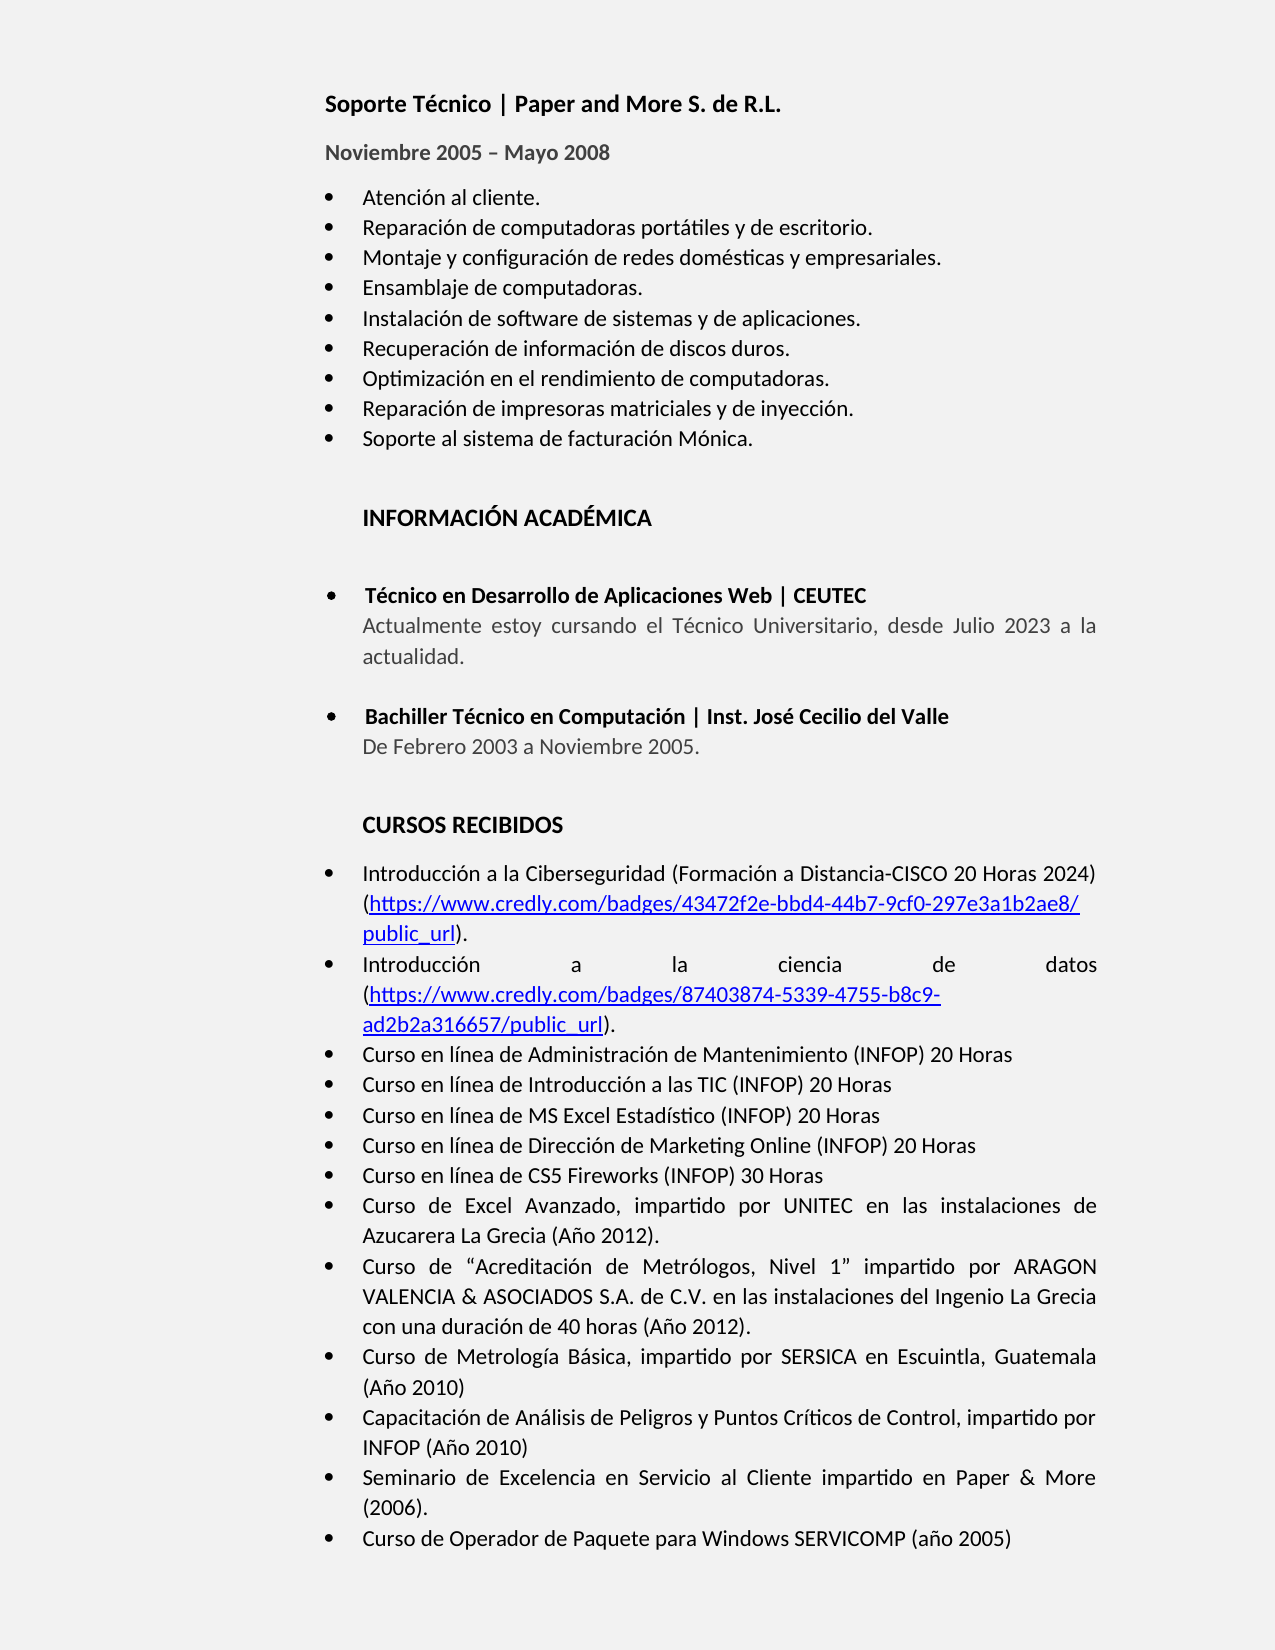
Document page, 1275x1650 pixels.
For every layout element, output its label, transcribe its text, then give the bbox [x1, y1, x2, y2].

list Capacitación de Análisis de Peligros y Puntos Críticos de Control, impartido por INFOP (Año 2010) [325, 1403, 1098, 1461]
list Curso de Excel Avanzado, impartido por UNITEC en las instalaciones de Azucarera La Grecia (Año 2012). [325, 1191, 1098, 1250]
list Curso en línea de Dirección de Marketing Online (INFOP) 20 Horas [325, 1131, 1098, 1159]
list Curso de “Acreditación de Metrólogos, Nivel 1” impartido por ARAGON VALENCIA & ASOCIADOS S.A. de C.V. en las instalaciones del Ingenio La Grecia con una duración de 40 horas (Año 2012). [325, 1252, 1098, 1340]
list Introducción a la Ciberseguridad (Formación a Distancia-CISCO 20 Horas 2024) (https://www.credly.com/badges/43472f2e-bbd4-44b7-9cf0-297e3a1b2ae8/public_url). [325, 859, 1098, 948]
list Recuperación de información de discos duros. [325, 334, 1098, 362]
list Ensamblaje de computadoras. [325, 273, 1098, 302]
list Soporte al sistema de facturación Mónica. [325, 424, 1098, 453]
text CURSOS RECIBIDOS [362, 809, 1098, 840]
list Curso de Operador de Paquete para Windows SERVICOMP (año 2005) [325, 1524, 1098, 1552]
list Optimización en el rendimiento de computadoras. [325, 364, 1098, 392]
list Reparación de computadoras portátiles y de escritorio. [325, 213, 1098, 241]
list Curso en línea de Introducción a las TIC (INFOP) 20 Horas [325, 1071, 1098, 1099]
list Técnico en Desarrollo de Aplicaciones Web | CEUTEC [327, 581, 1098, 609]
text Noviembre 2005 – Mayo 2008 [325, 138, 1098, 166]
list Curso de Metrología Básica, impartido por SERSICA en Escuintla, Guatemala (Año 2010) [325, 1342, 1098, 1401]
list Instalación de software de sistemas y de aplicaciones. [325, 304, 1098, 332]
list Reparación de impresoras matriciales y de inyección. [325, 394, 1098, 422]
text INFORMACIÓN ACADÉMICA [362, 502, 1098, 532]
list Seminario de Excelencia en Servicio al Cliente impartido en Paper & More (2006). [325, 1463, 1098, 1522]
list Bachiller Técnico en Computación | Inst. José Cecilio del Valle [327, 702, 1098, 730]
list Atención al cliente. [325, 183, 1098, 211]
list Curso en línea de CS5 Fireworks (INFOP) 30 Horas [325, 1161, 1098, 1189]
list Actualmente estoy cursando el Técnico Universitario, desde Julio 2023 a la actualidad. [362, 612, 1098, 670]
text Soporte Técnico | Paper and More S. de R.L. [325, 89, 1098, 119]
list Curso en línea de Administración de Mantenimiento (INFOP) 20 Horas [325, 1040, 1098, 1068]
list Curso en línea de MS Excel Estadístico (INFOP) 20 Horas [325, 1101, 1098, 1129]
list De Febrero 2003 a Noviembre 2005. [362, 732, 1098, 761]
list Montaje y configuración de redes domésticas y empresariales. [325, 243, 1098, 271]
list Introducción a la ciencia de datos (https://www.credly.com/badges/87403874-5339-4755-b8c9-ad2b2a316657/public_url). [325, 950, 1098, 1038]
